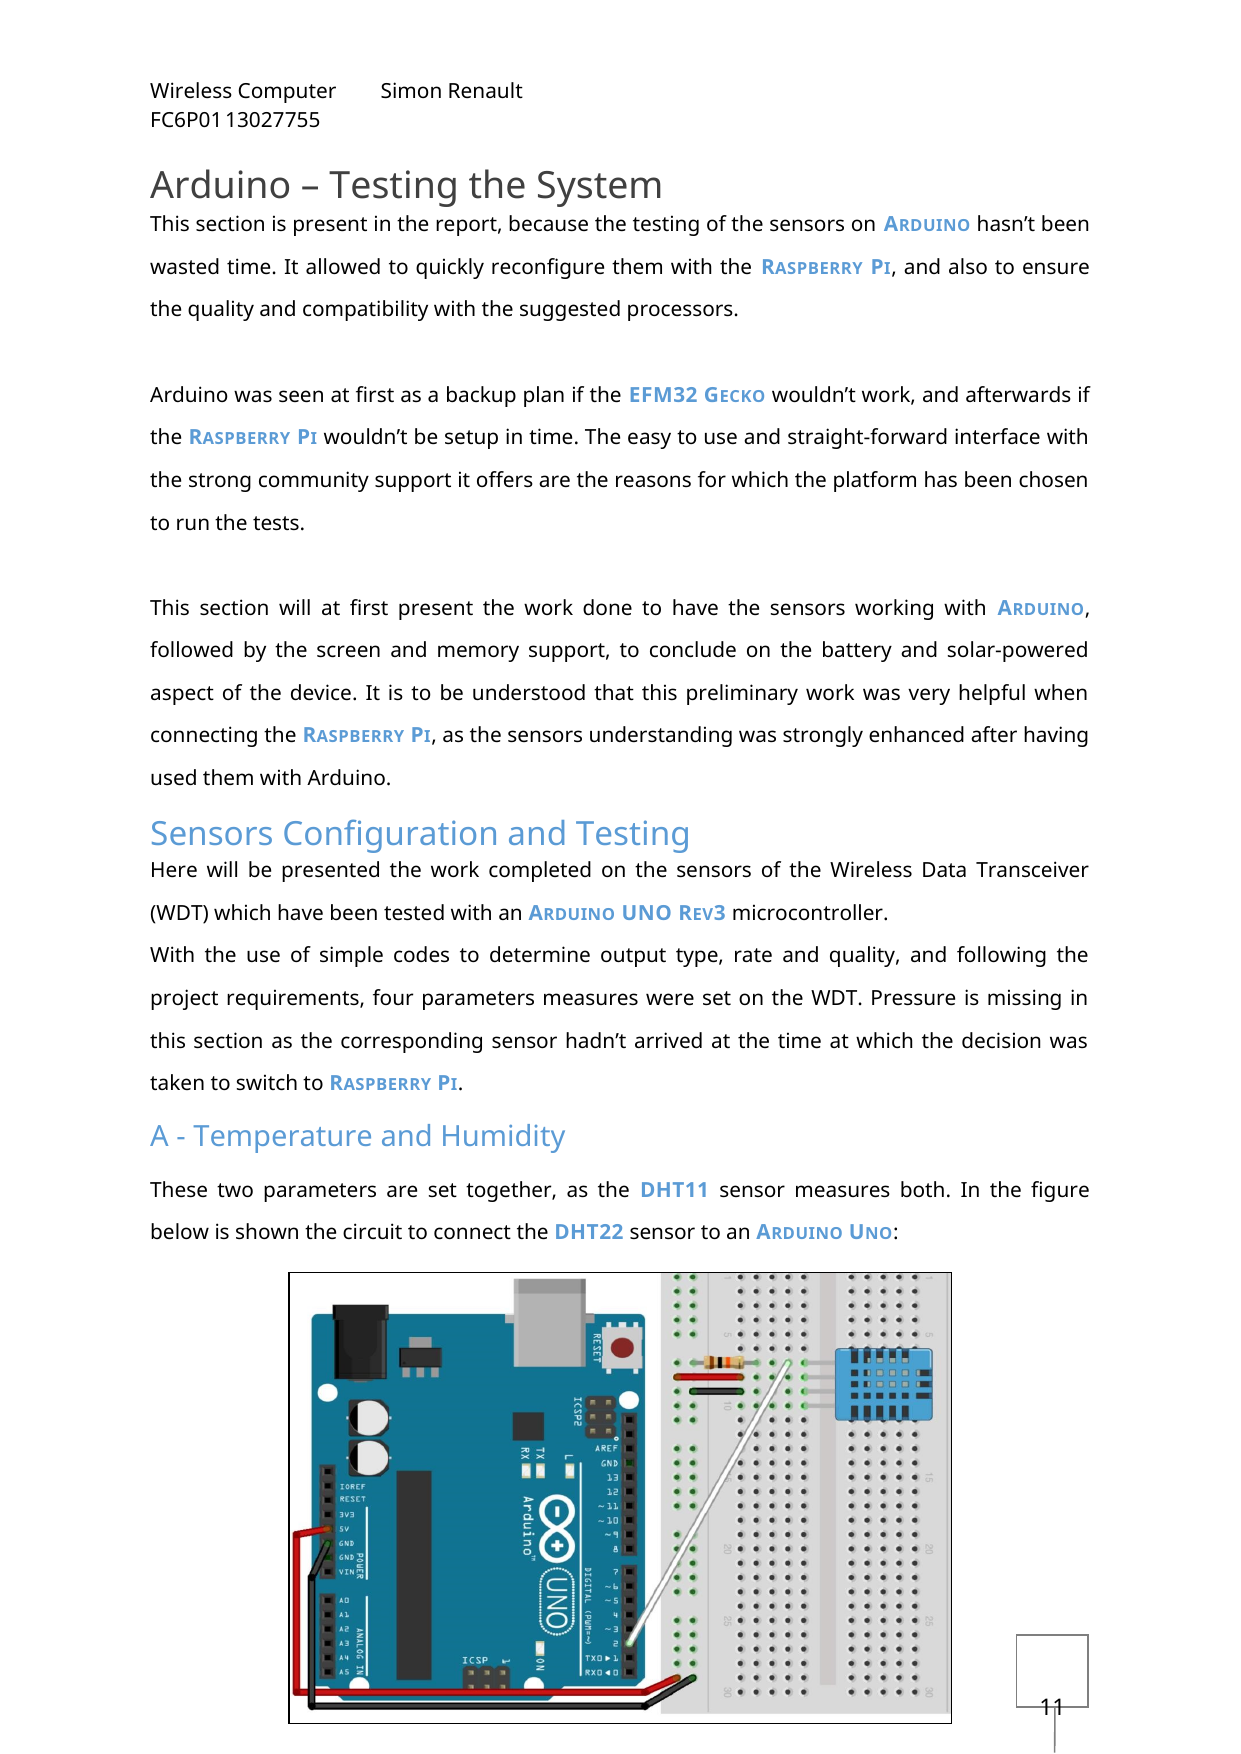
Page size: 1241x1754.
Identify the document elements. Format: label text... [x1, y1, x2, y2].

text Here will be presented the work completed on the sensors of the Wireless Data Transceiver (WDT) which have been tested with an Arduino UNO Rev3 microcontroller. [150, 855, 1090, 926]
subtitle Sensors Configuration and Testing [150, 810, 1090, 855]
text Arduino was seen at first as a backup plan if the EFM32 Gecko wouldn’t work, and afterwards if the Raspberry Pi wouldn’t be setup in time. The easy to use and straight-forward interface with the strong community support it offers are the reasons for which the platform has been chosen to run the tests. [150, 380, 1090, 536]
text This section will at first present the work done to have the sensors working with Arduino, followed by the screen and memory support, to conclude on the battery and solar-powered aspect of the device. It is to be understood that this preliminary work was very helpful when connecting the Raspberry Pi, as the sensors understanding was strongly enhanced after having used them with Arduino. [150, 593, 1090, 792]
subtitle A - Temperature and Humidity [150, 1115, 1090, 1155]
text These two parameters are set together, as the DHT11 sensor measures both. In the figure below is shown the circuit to connect the DHT22 sensor to an Arduino Uno: [150, 1175, 1090, 1246]
subtitle Arduino – Testing the System [150, 158, 1090, 209]
text This section is present in the report, because the testing of the sensors on Arduino hasn’t been wasted time. It allowed to quickly reconfigure them with the Raspberry Pi, and also to ensure the quality and compatibility with the suggested processors. [150, 209, 1090, 323]
text With the use of simple codes to determine output type, rate and quality, and following the project requirements, four parameters measures were set on the WDT. Pressure is missing in this section as the corresponding sensor hadn’t arrived at the time at which the decision was taken to switch to Raspberry Pi. [150, 941, 1090, 1097]
picture [290, 1273, 951, 1723]
